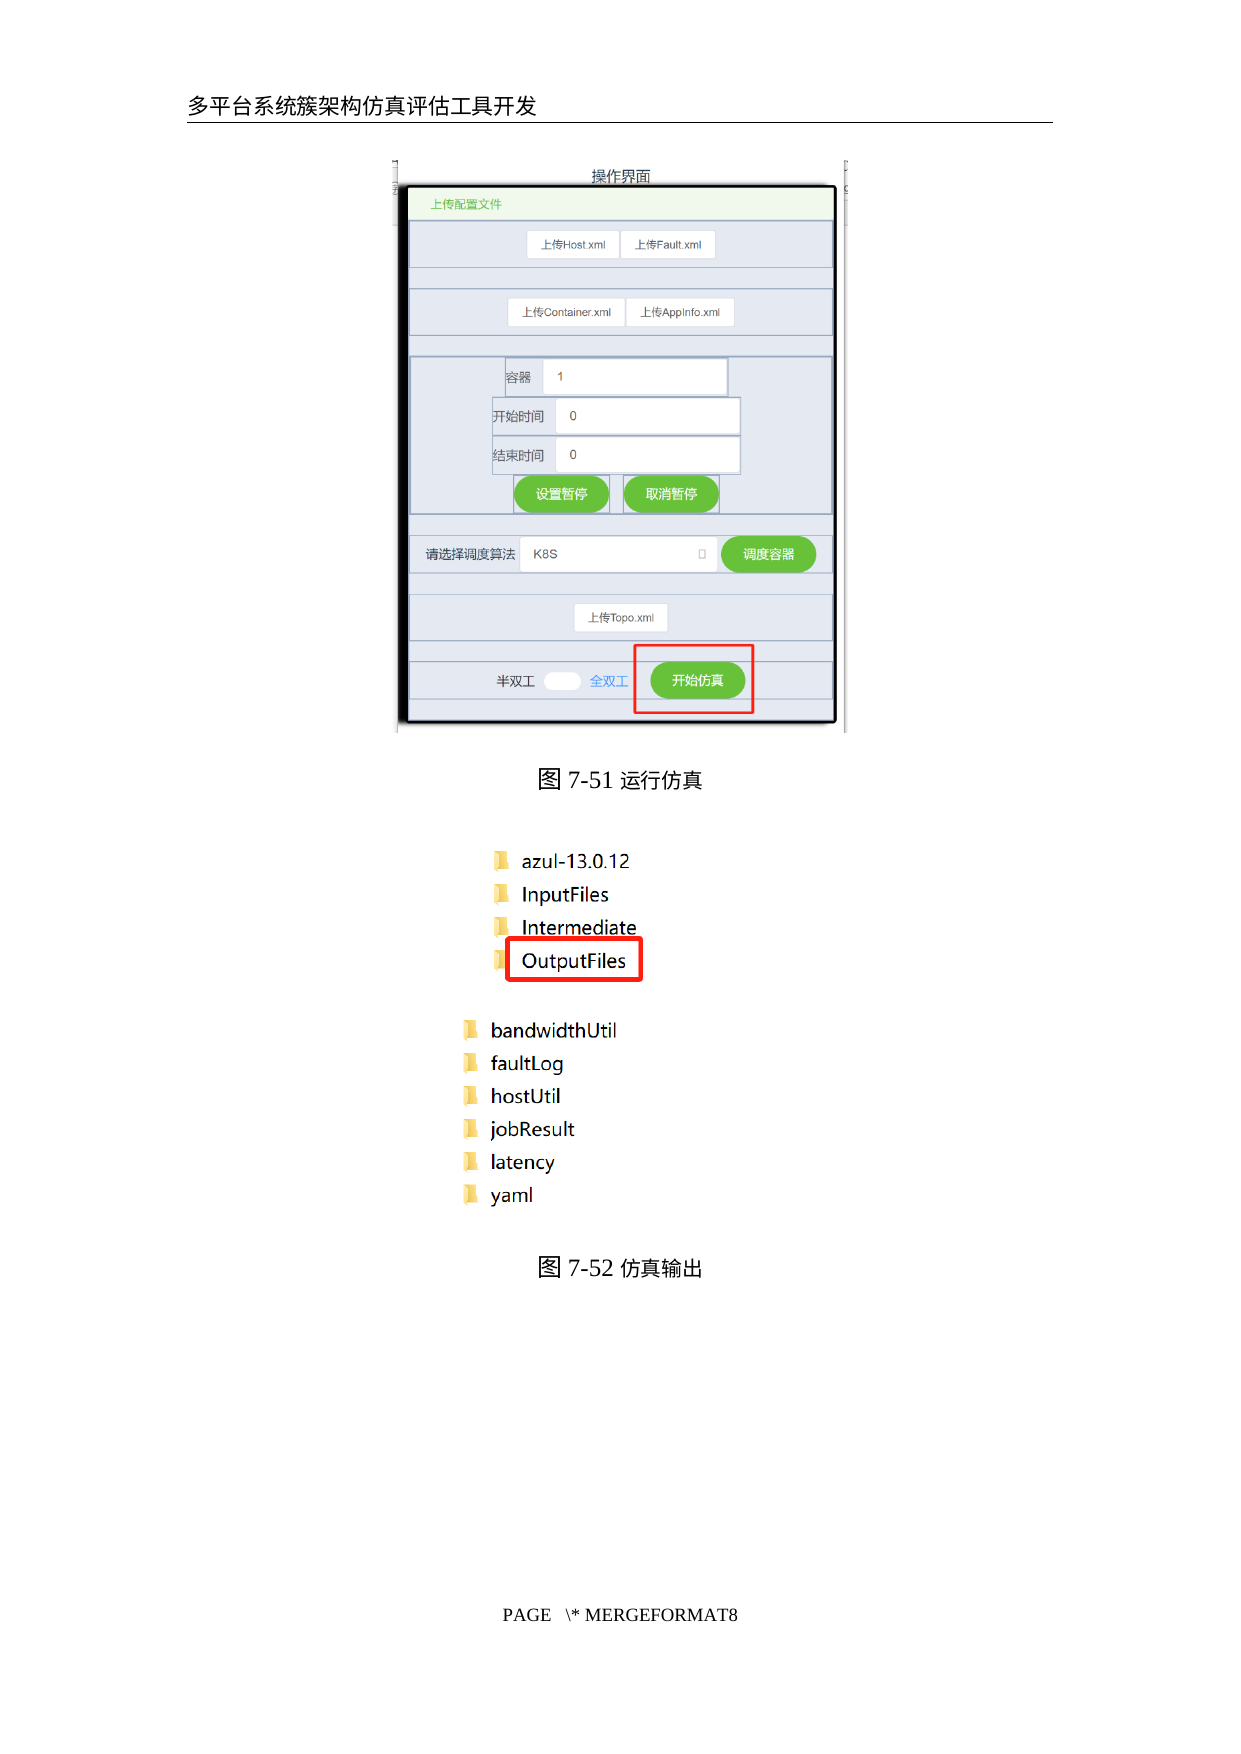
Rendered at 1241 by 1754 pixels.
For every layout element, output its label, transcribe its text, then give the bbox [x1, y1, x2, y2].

picture [479, 842, 762, 983]
picture [445, 1005, 795, 1228]
picture [392, 160, 848, 733]
